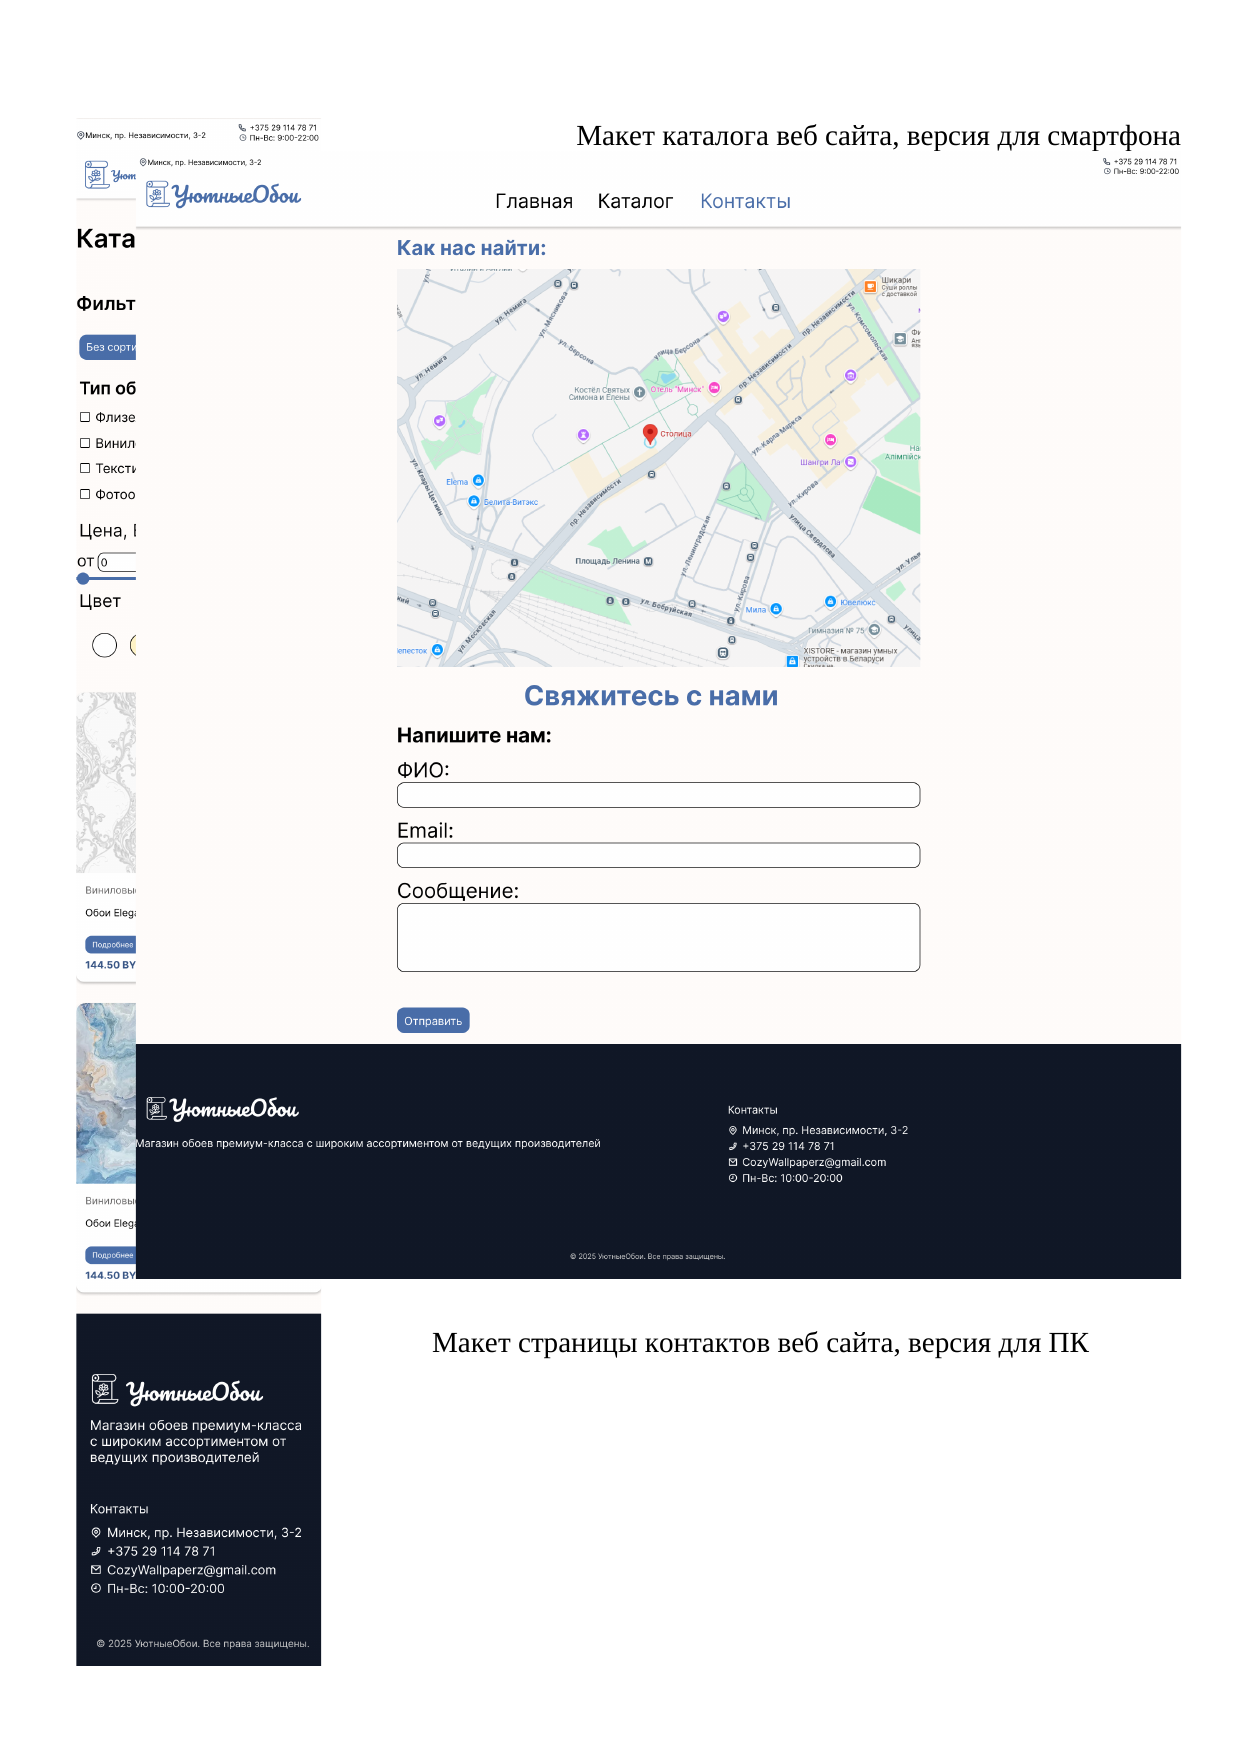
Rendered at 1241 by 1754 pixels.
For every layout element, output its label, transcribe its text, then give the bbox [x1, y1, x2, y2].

text Макет каталога веб сайта, версия для смартфона [322, 118, 1181, 151]
picture [76, 118, 1182, 1666]
text Макет страницы контактов веб сайта, версия для ПК [322, 1326, 1181, 1359]
